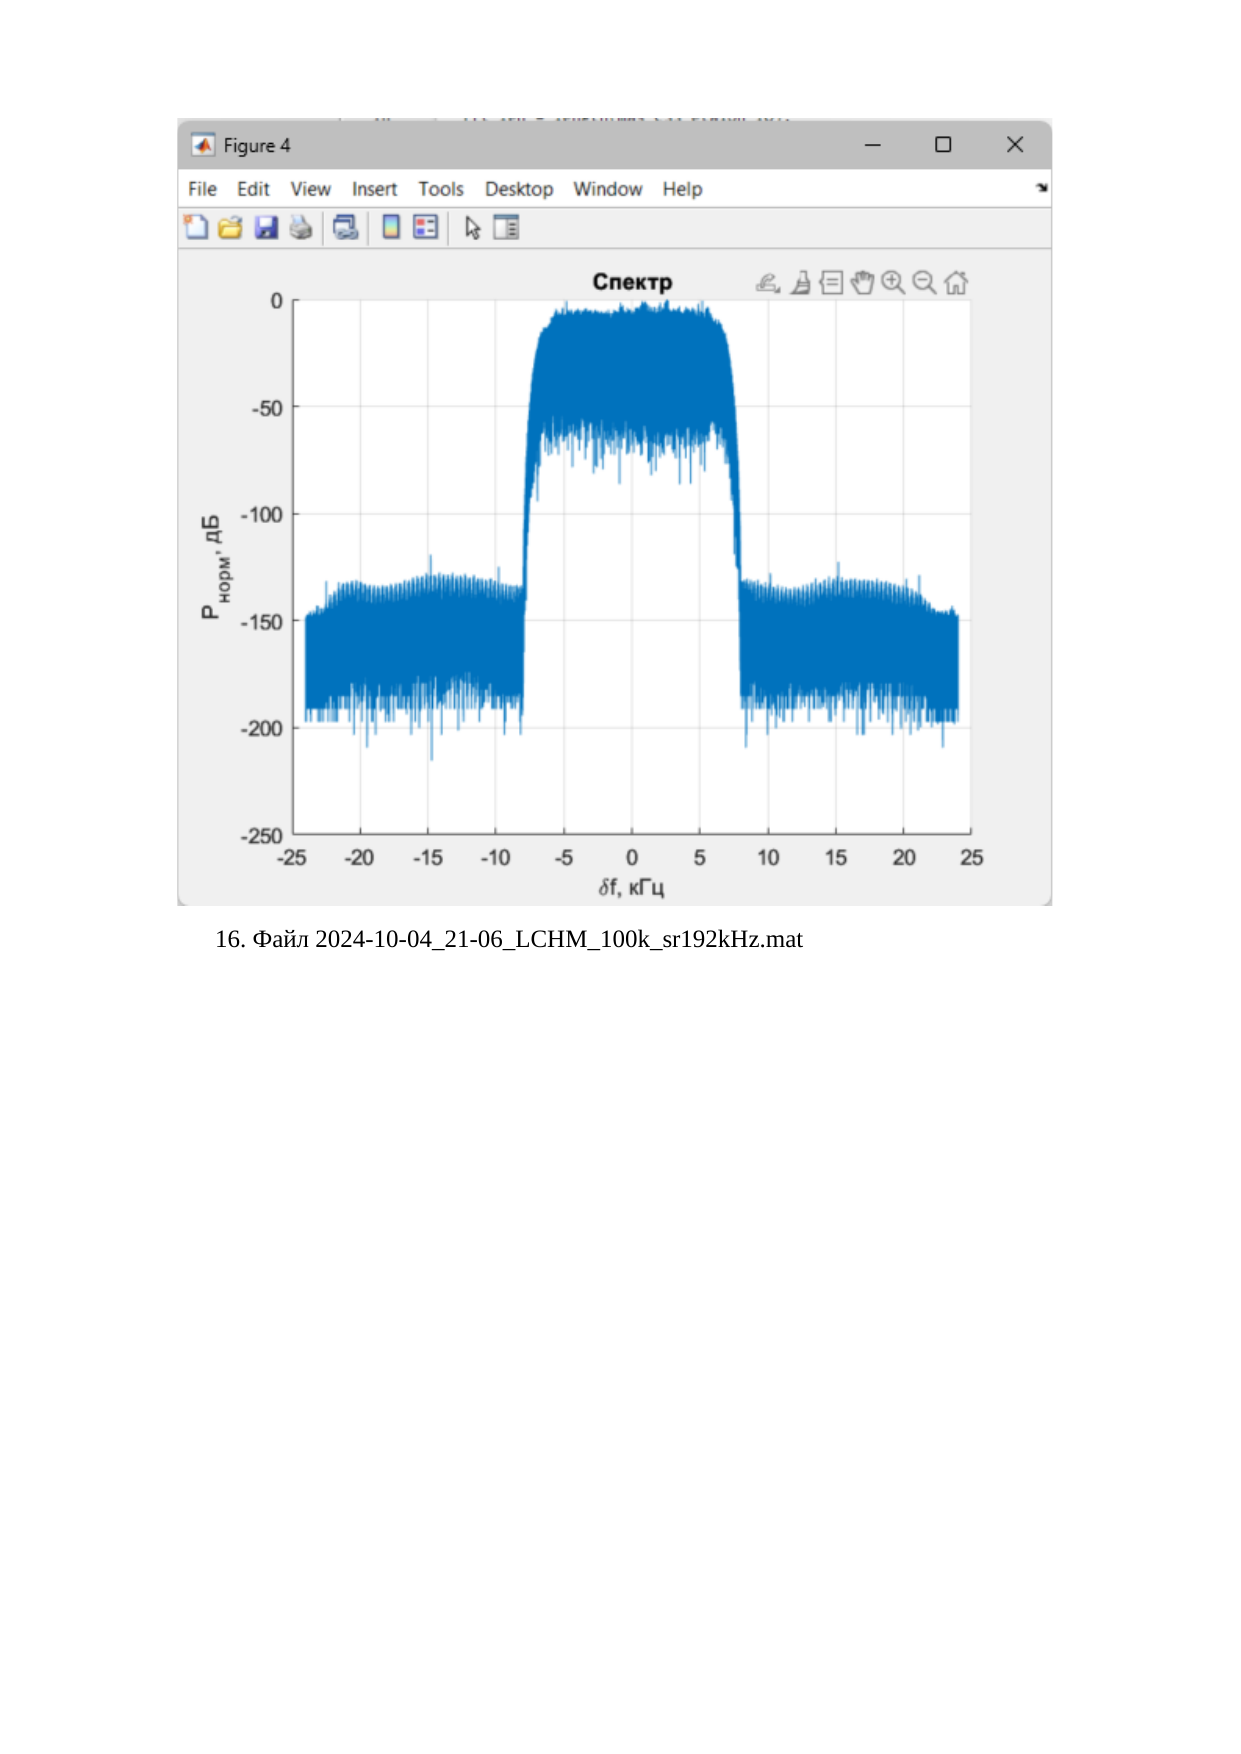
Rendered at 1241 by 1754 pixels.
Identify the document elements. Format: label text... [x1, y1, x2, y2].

list Файл 2024-10-04_21-06_LCHM_100k_sr192kHz.mat [215, 924, 1152, 953]
picture [177, 118, 1053, 906]
